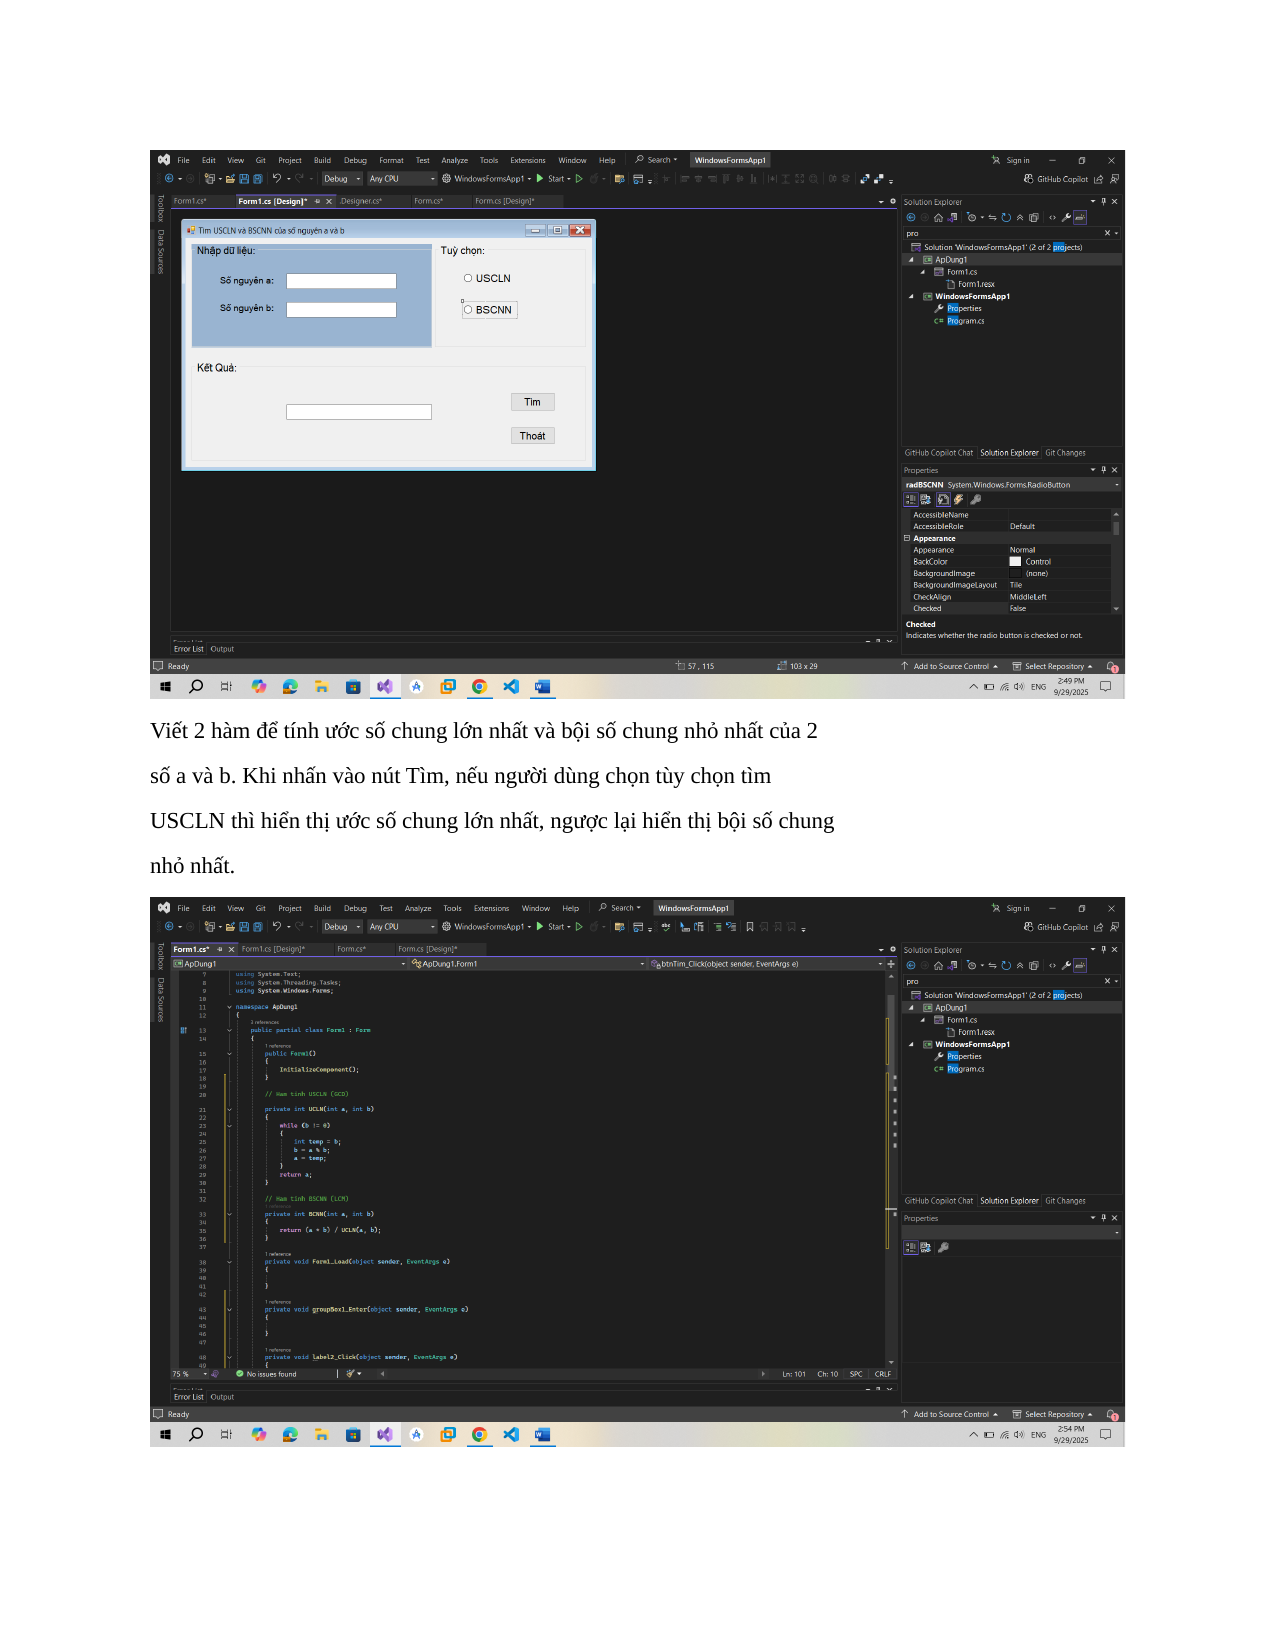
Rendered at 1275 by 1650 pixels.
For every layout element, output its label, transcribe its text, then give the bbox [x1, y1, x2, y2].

picture [150, 897, 1125, 1447]
text số a và b. Khi nhấn vào nút Tìm, nếu người dùng chọn tùy chọn tìm [150, 762, 1125, 789]
text nhỏ nhất. [150, 853, 1125, 879]
picture [150, 150, 1125, 699]
text Viết 2 hàm để tính ước số chung lớn nhất và bội số chung nhỏ nhất của 2 [150, 717, 1125, 744]
text USCLN thì hiển thị ước số chung lớn nhất, ngược lại hiển thị bội số chung [150, 807, 1125, 834]
